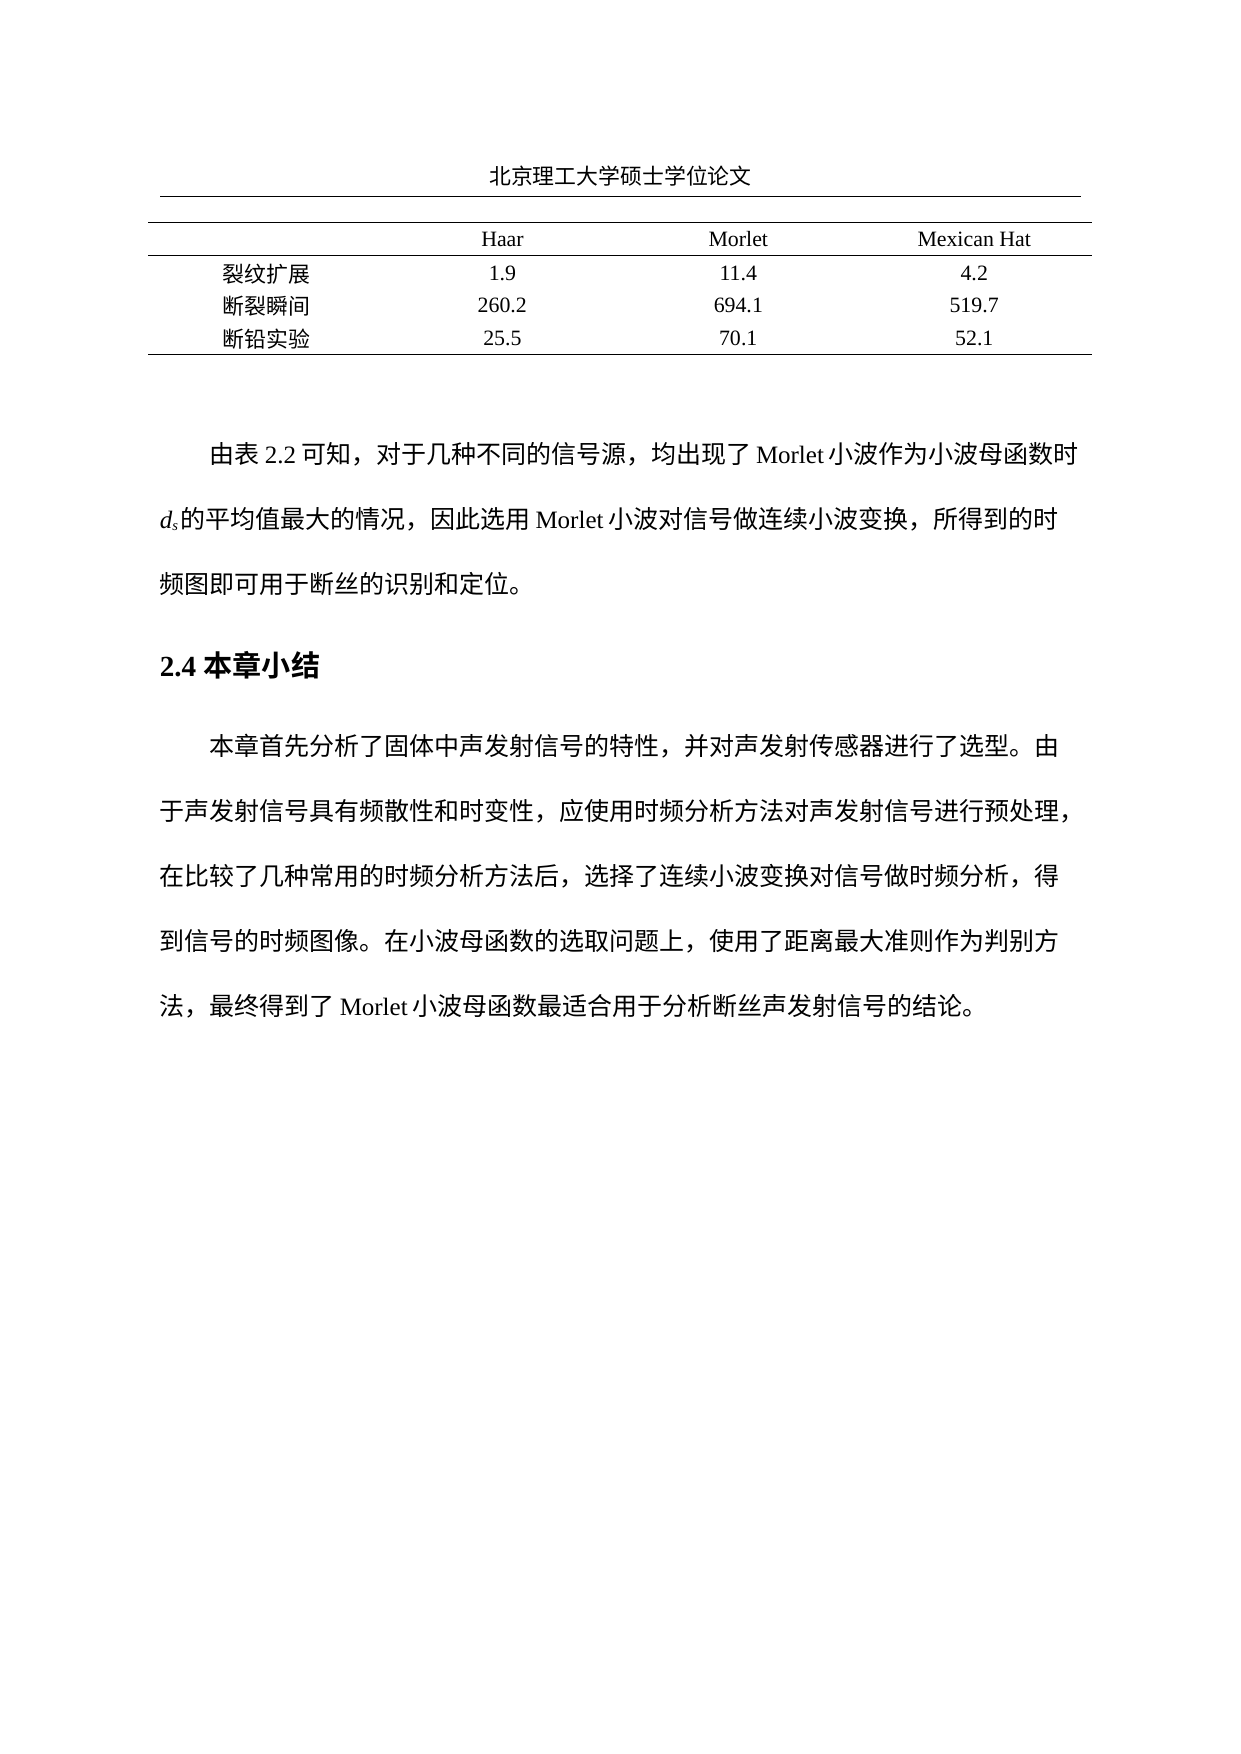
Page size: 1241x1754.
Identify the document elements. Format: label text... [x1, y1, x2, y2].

table_cell 52.1 [856, 321, 1092, 354]
table_cell 断裂瞬间 [148, 289, 384, 321]
table_header [148, 223, 384, 255]
text 本章首先分析了固体中声发射信号的特性，并对声发射传感器进行了选型。由于声发射信号具有频散性和时变性，应使用时频分析方法对声发射信号进行预处理，在比较了几种常用的时频分析方法后，选择了连续小波变换对信号做时频分析，得到信号的时频图像。在小波母函数的选取问题上，使用了距离最大准则作为判别方法，最终得到了Morlet小波母函数最适合用于分析断丝声发射信号的结论。 [159, 712, 1081, 1037]
table_cell 1.9 [384, 256, 620, 289]
table_header Mexican Hat [856, 223, 1092, 255]
text 由表2.2可知，对于几种不同的信号源，均出现了Morlet小波作为小波母函数时ds的平均值最大的情况，因此选用Morlet小波对信号做连续小波变换，所得到的时频图即可用于断丝的识别和定位。 [159, 420, 1081, 615]
table_cell 260.2 [384, 289, 620, 321]
table_cell 519.7 [856, 289, 1092, 321]
table_cell 694.1 [620, 289, 856, 321]
table_cell 70.1 [620, 321, 856, 354]
text 2.4 本章小结 [159, 631, 1081, 696]
table_header Haar [384, 223, 620, 255]
table_cell 4.2 [856, 256, 1092, 289]
table_cell 25.5 [384, 321, 620, 354]
table_cell 11.4 [620, 256, 856, 289]
table_header Morlet [620, 223, 856, 255]
table_cell 断铅实验 [148, 321, 384, 354]
table_cell 裂纹扩展 [148, 256, 384, 289]
